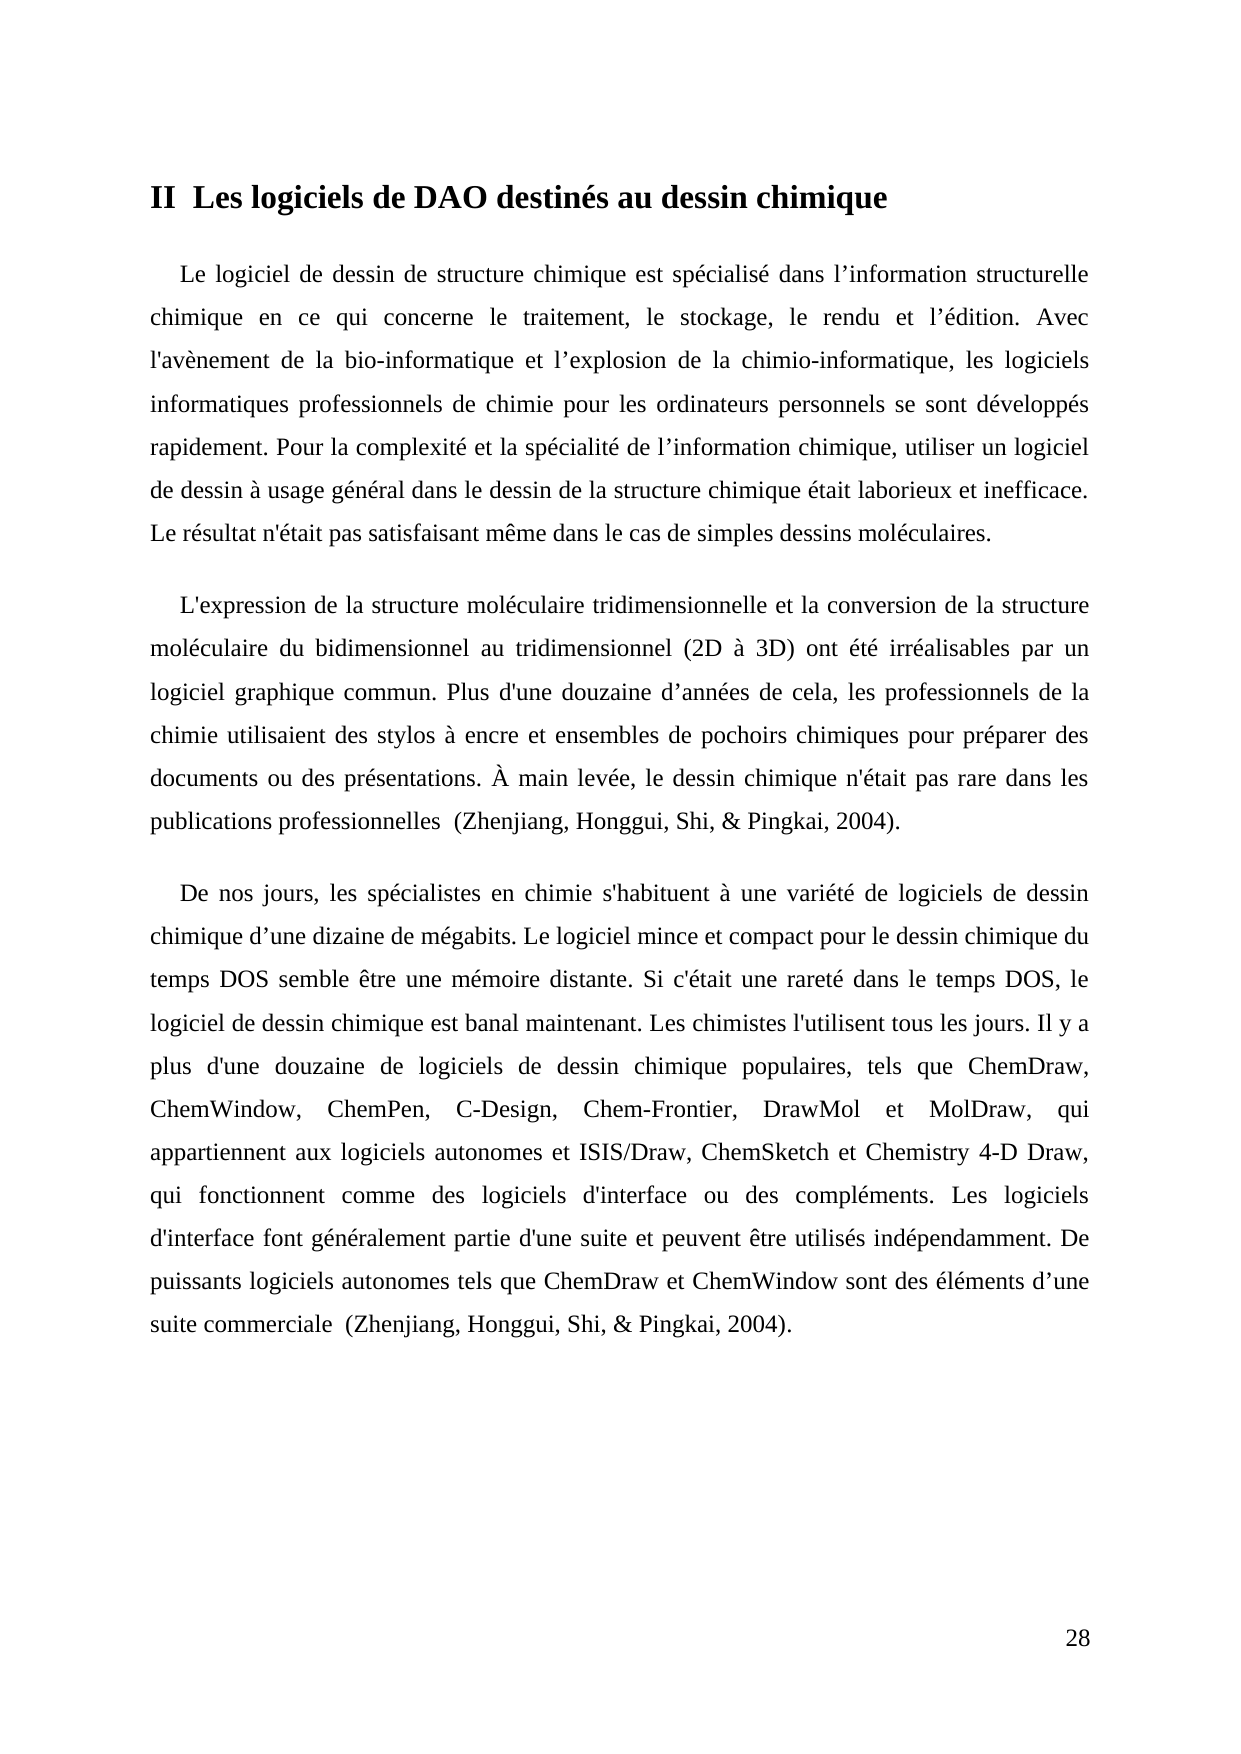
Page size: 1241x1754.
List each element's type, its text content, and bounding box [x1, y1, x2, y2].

subtitle Les logiciels de DAO destinés au dessin chimique [150, 177, 1090, 215]
text Le logiciel de dessin de structure chimique est spécialisé dans l’information structurelle chimique en ce qui concerne le traitement, le stockage, le rendu et l’édition. Avec l'avènement de la bio-informatique et l’explosion de la chimio-informatique, les logiciels informatiques professionnels de chimie pour les ordinateurs personnels se sont développés rapidement. Pour la complexité et la spécialité de l’information chimique, utiliser un logiciel de dessin à usage général dans le dessin de la structure chimique était laborieux et inefficace. Le résultat n'était pas satisfaisant même dans le cas de simples dessins moléculaires. [150, 259, 1090, 547]
text L'expression de la structure moléculaire tridimensionnelle et la conversion de la structure moléculaire du bidimensionnel au tridimensionnel (2D à 3D) ont été irréalisables par un logiciel graphique commun. Plus d'une douzaine d’années de cela, les professionnels de la chimie utilisaient des stylos à encre et ensembles de pochoirs chimiques pour préparer des documents ou des présentations. À main levée, le dessin chimique n'était pas rare dans les publications professionnelles . [150, 590, 1090, 835]
text De nos jours, les spécialistes en chimie s'habituent à une variété de logiciels de dessin chimique d’une dizaine de mégabits. Le logiciel mince et compact pour le dessin chimique du temps DOS semble être une mémoire distante. Si c'était une rareté dans le temps DOS, le logiciel de dessin chimique est banal maintenant. Les chimistes l'utilisent tous les jours. Il y a plus d'une douzaine de logiciels de dessin chimique populaires, tels que ChemDraw, ChemWindow, ChemPen, C-Design, Chem-Frontier, DrawMol et MolDraw, qui appartiennent aux logiciels autonomes et ISIS/Draw, ChemSketch et Chemistry 4-D Draw, qui fonctionnent comme des logiciels d'interface ou des compléments. Les logiciels d'interface font généralement partie d'une suite et peuvent être utilisés indépendamment. De puissants logiciels autonomes tels que ChemDraw et ChemWindow sont des éléments d’une suite commerciale . [150, 878, 1090, 1338]
